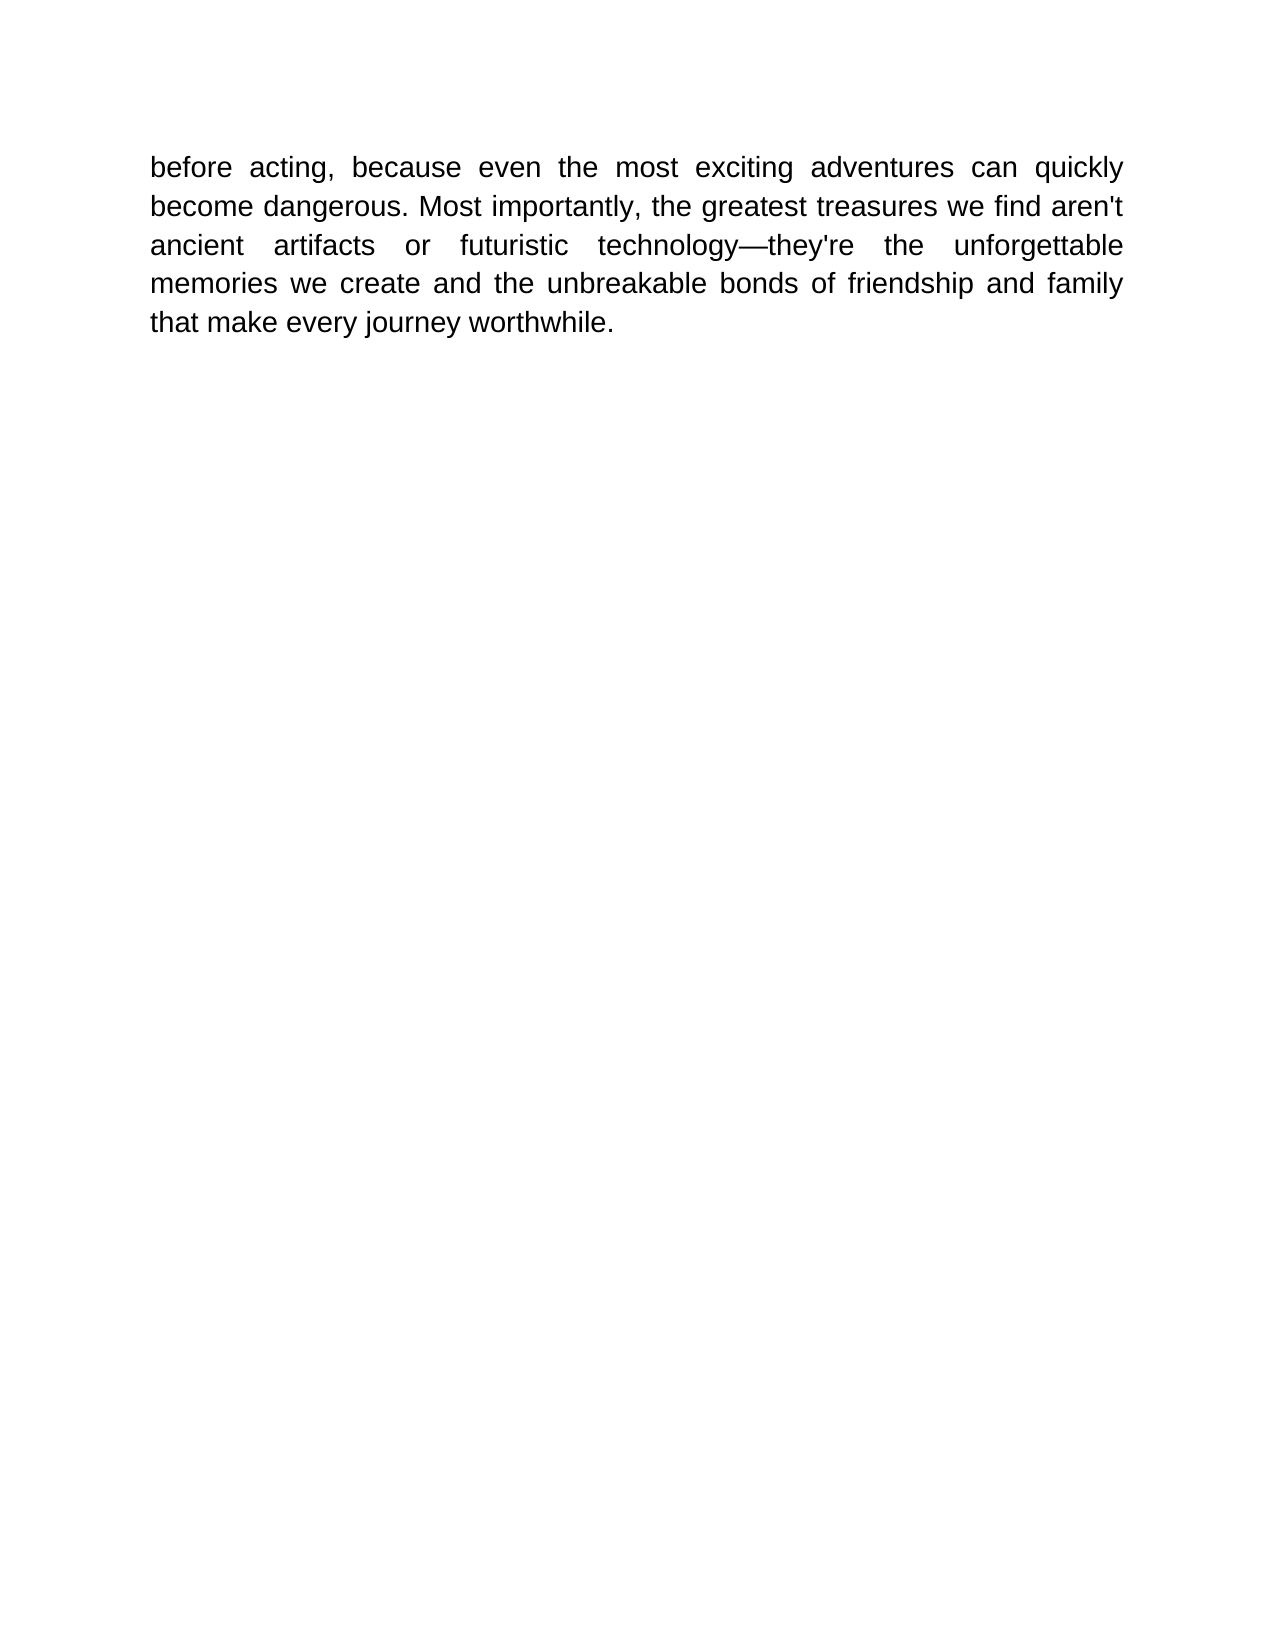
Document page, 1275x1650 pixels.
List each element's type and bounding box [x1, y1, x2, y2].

text [150, 150, 1125, 339]
